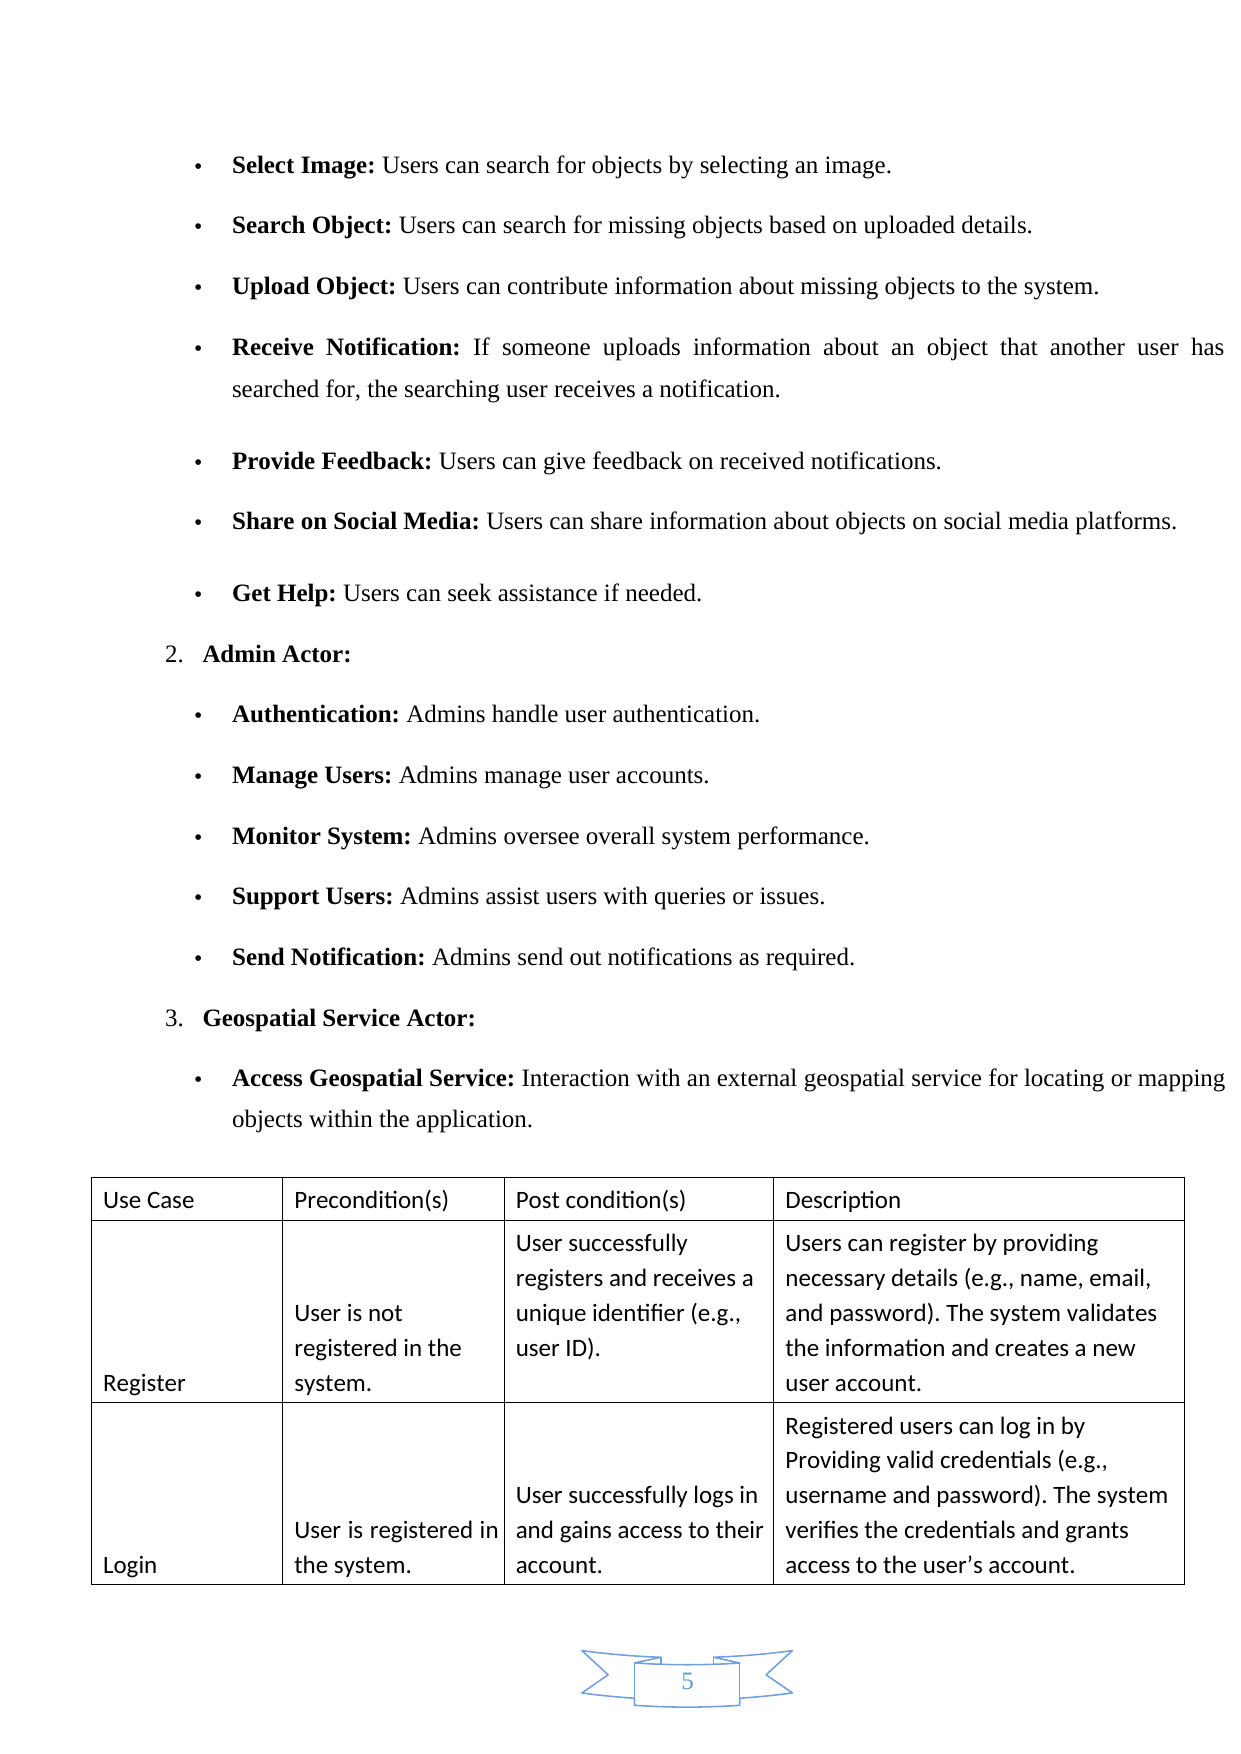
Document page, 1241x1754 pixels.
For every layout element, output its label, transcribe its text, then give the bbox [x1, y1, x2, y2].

list Upload Object: Users can contribute information about missing objects to the system. [194, 271, 1226, 300]
list Search Object: Users can search for missing objects based on uploaded details. [194, 211, 1226, 239]
list Select Image: Users can search for objects by selecting an image. [194, 150, 1226, 179]
table_header Precondition(s) [283, 1178, 504, 1219]
list Provide Feedback: Users can give feedback on received notifications. [194, 446, 1226, 474]
list Access Geospatial Service: Interaction with an external geospatial service for locating or mapping objects within the application. [194, 1063, 1226, 1133]
table_cell User is registered in the system. [283, 1403, 504, 1584]
table_header Post condition(s) [505, 1178, 773, 1219]
list Authentication: Admins handle user authentication. [194, 699, 1226, 728]
table_cell User successfully logs in and gains access to their account. [505, 1403, 773, 1584]
list Admin Actor: [165, 639, 1226, 668]
table_header Description [774, 1178, 1184, 1219]
list Share on Social Media: Users can share information about objects on social media platforms. [194, 506, 1226, 535]
list Geospatial Service Actor: [165, 1003, 1226, 1032]
list Send Notification: Admins send out notifications as required. [194, 942, 1226, 971]
list Support Users: Admins assist users with queries or issues. [194, 881, 1226, 910]
list Manage Users: Admins manage user accounts. [194, 760, 1226, 789]
list Get Help: Users can seek assistance if needed. [194, 578, 1226, 607]
table_cell Login [92, 1403, 282, 1584]
table_cell User successfully registers and receives a unique identifier (e.g., user ID). [505, 1221, 773, 1402]
list Receive Notification: If someone uploads information about an object that another user has searched for, the searching user receives a notification. [194, 332, 1226, 402]
table_cell Register [92, 1221, 282, 1402]
table_cell User is not registered in the system. [283, 1221, 504, 1402]
list Monitor System: Admins oversee overall system performance. [194, 821, 1226, 849]
table_cell Users can register by providing necessary details (e.g., name, email, and password). The system validates the information and creates a new user account. [774, 1221, 1184, 1402]
table_header Use Case [92, 1178, 282, 1219]
table_cell Registered users can log in by Providing valid credentials (e.g., username and password). The system verifies the credentials and grants access to the user’s account. [774, 1403, 1184, 1584]
